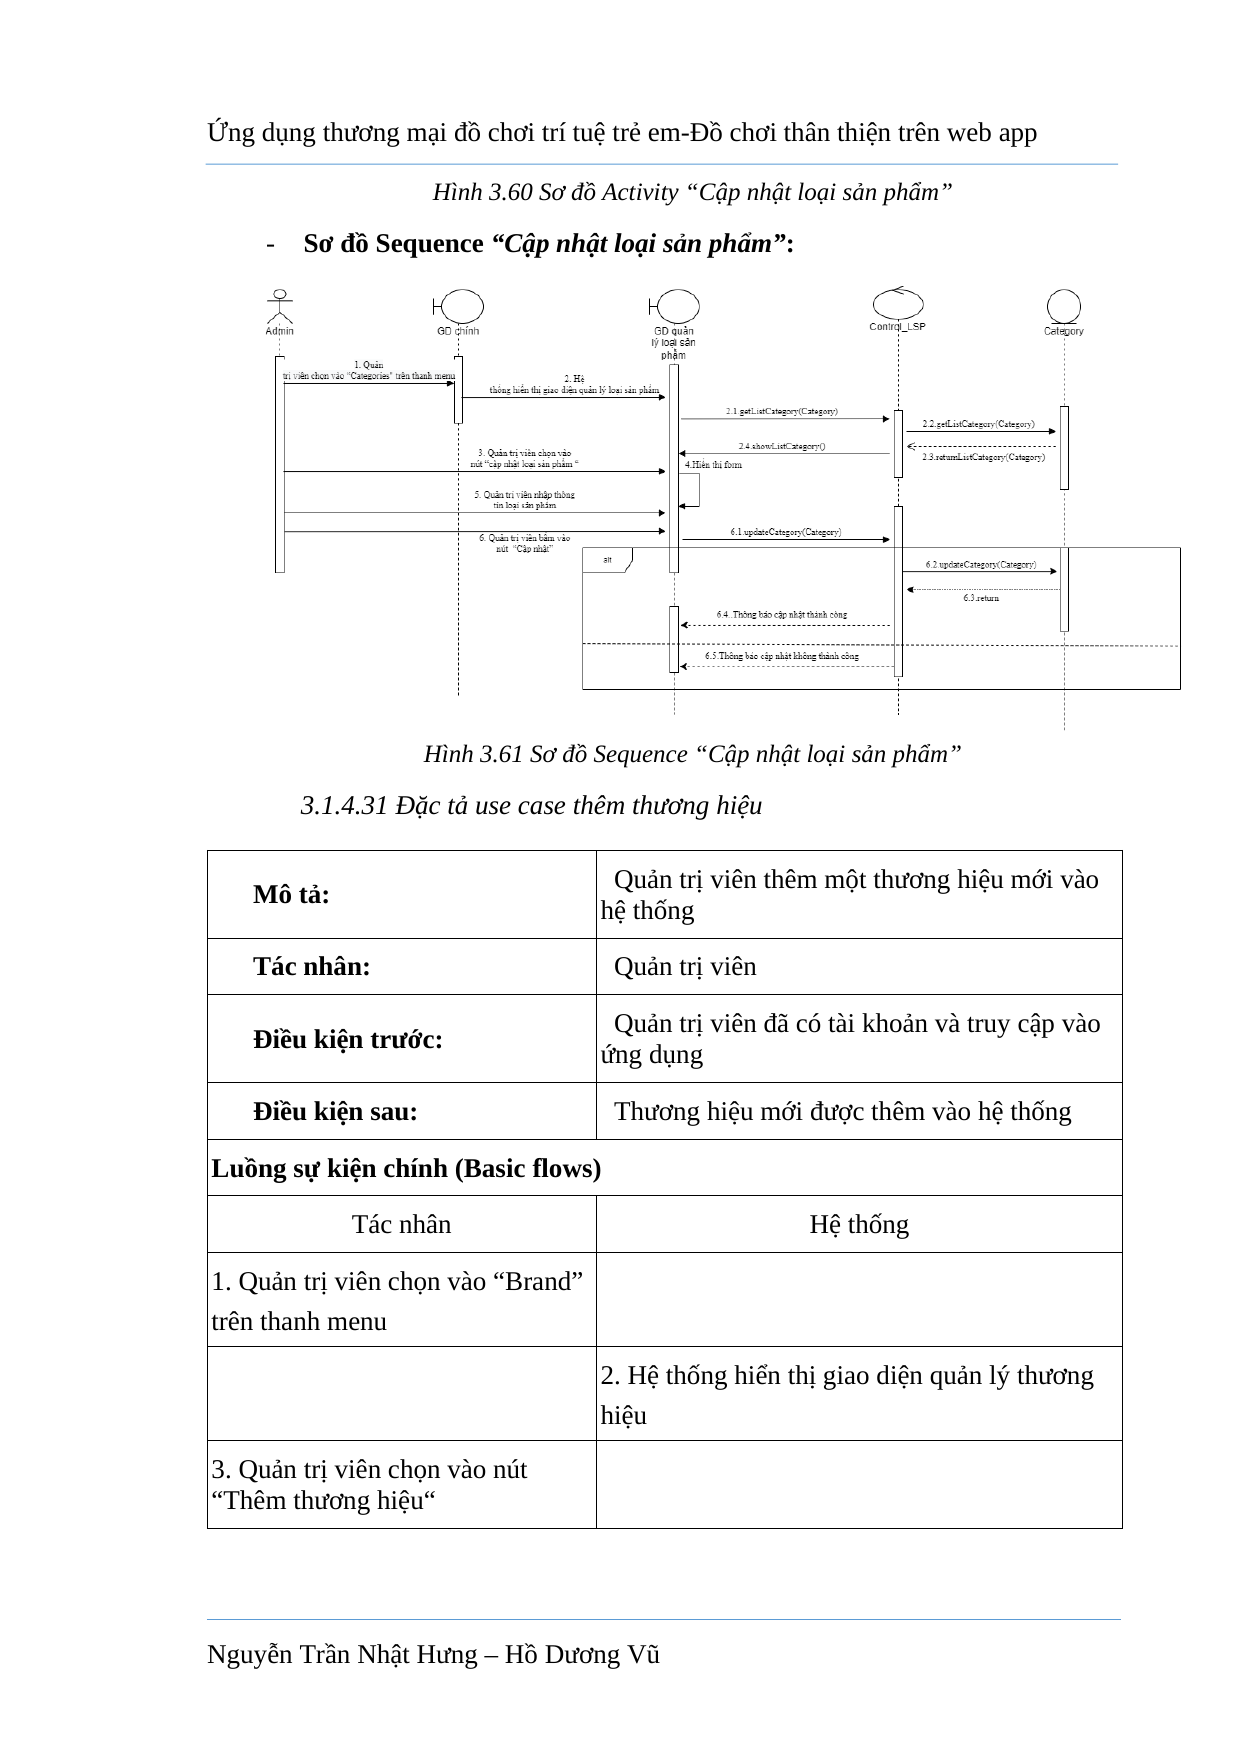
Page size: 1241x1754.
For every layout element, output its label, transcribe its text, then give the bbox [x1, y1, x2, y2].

table_cell [208, 1347, 596, 1440]
table_cell Điều kiện sau: [208, 1083, 596, 1139]
table_cell 2. Hệ thống hiển thị giao diện quản lý thương hiệu [597, 1347, 1122, 1440]
table_cell Điều kiện trước: [208, 995, 596, 1082]
table_cell [597, 1441, 1122, 1527]
table_cell Quản trị viên [597, 939, 1122, 994]
table_cell Quản trị viên đã có tài khoản và truy cập vào ứng dụng [597, 995, 1122, 1082]
table_header Quản trị viên thêm một thương hiệu mới vào hệ thống [597, 851, 1122, 937]
subtitle 3.1.4.31 Đặc tả use case thêm thương hiệu [297, 789, 1122, 820]
picture [265, 286, 1182, 731]
table_cell Hệ thống [597, 1196, 1122, 1252]
table_cell 3. Quản trị viên chọn vào nút “Thêm thương hiệu“ [208, 1441, 596, 1527]
table_cell Tác nhân: [208, 939, 596, 994]
text Hình 3.60 Sơ đồ Activity “Cập nhật loại sản phẩm” [207, 177, 1122, 206]
table_cell [597, 1253, 1122, 1346]
table_cell 1. Quản trị viên chọn vào “Brand” trên thanh menu [208, 1253, 596, 1346]
table_cell Tác nhân [208, 1196, 596, 1252]
text Hình 3.61 Sơ đồ Sequence “Cập nhật loại sản phẩm” [207, 739, 1122, 768]
table_cell Thương hiệu mới được thêm vào hệ thống [597, 1083, 1122, 1139]
table_header Mô tả: [208, 851, 596, 937]
list Sơ đồ Sequence “Cập nhật loại sản phẩm”: [266, 227, 1122, 258]
table_cell Luồng sự kiện chính (Basic flows) [208, 1140, 1122, 1195]
